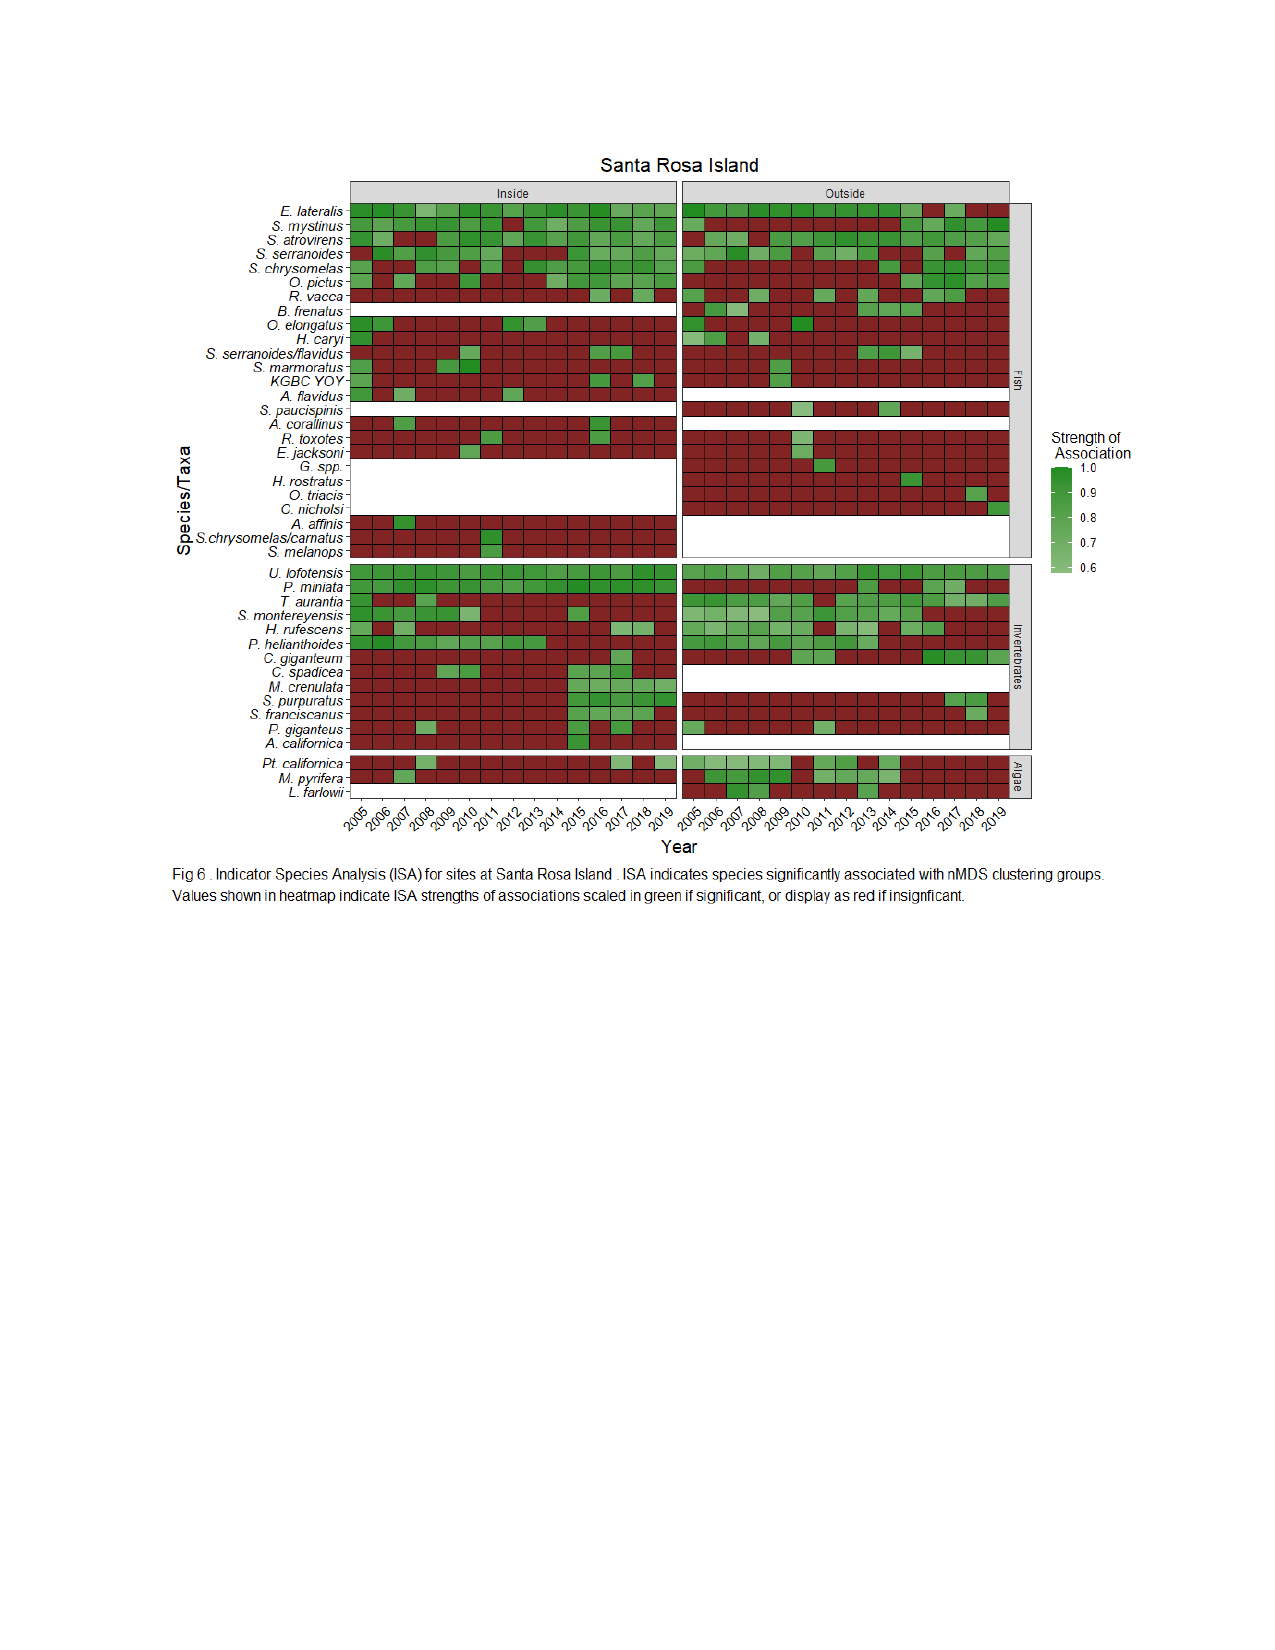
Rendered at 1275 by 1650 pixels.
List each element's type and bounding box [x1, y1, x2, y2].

picture [168, 150, 1144, 904]
